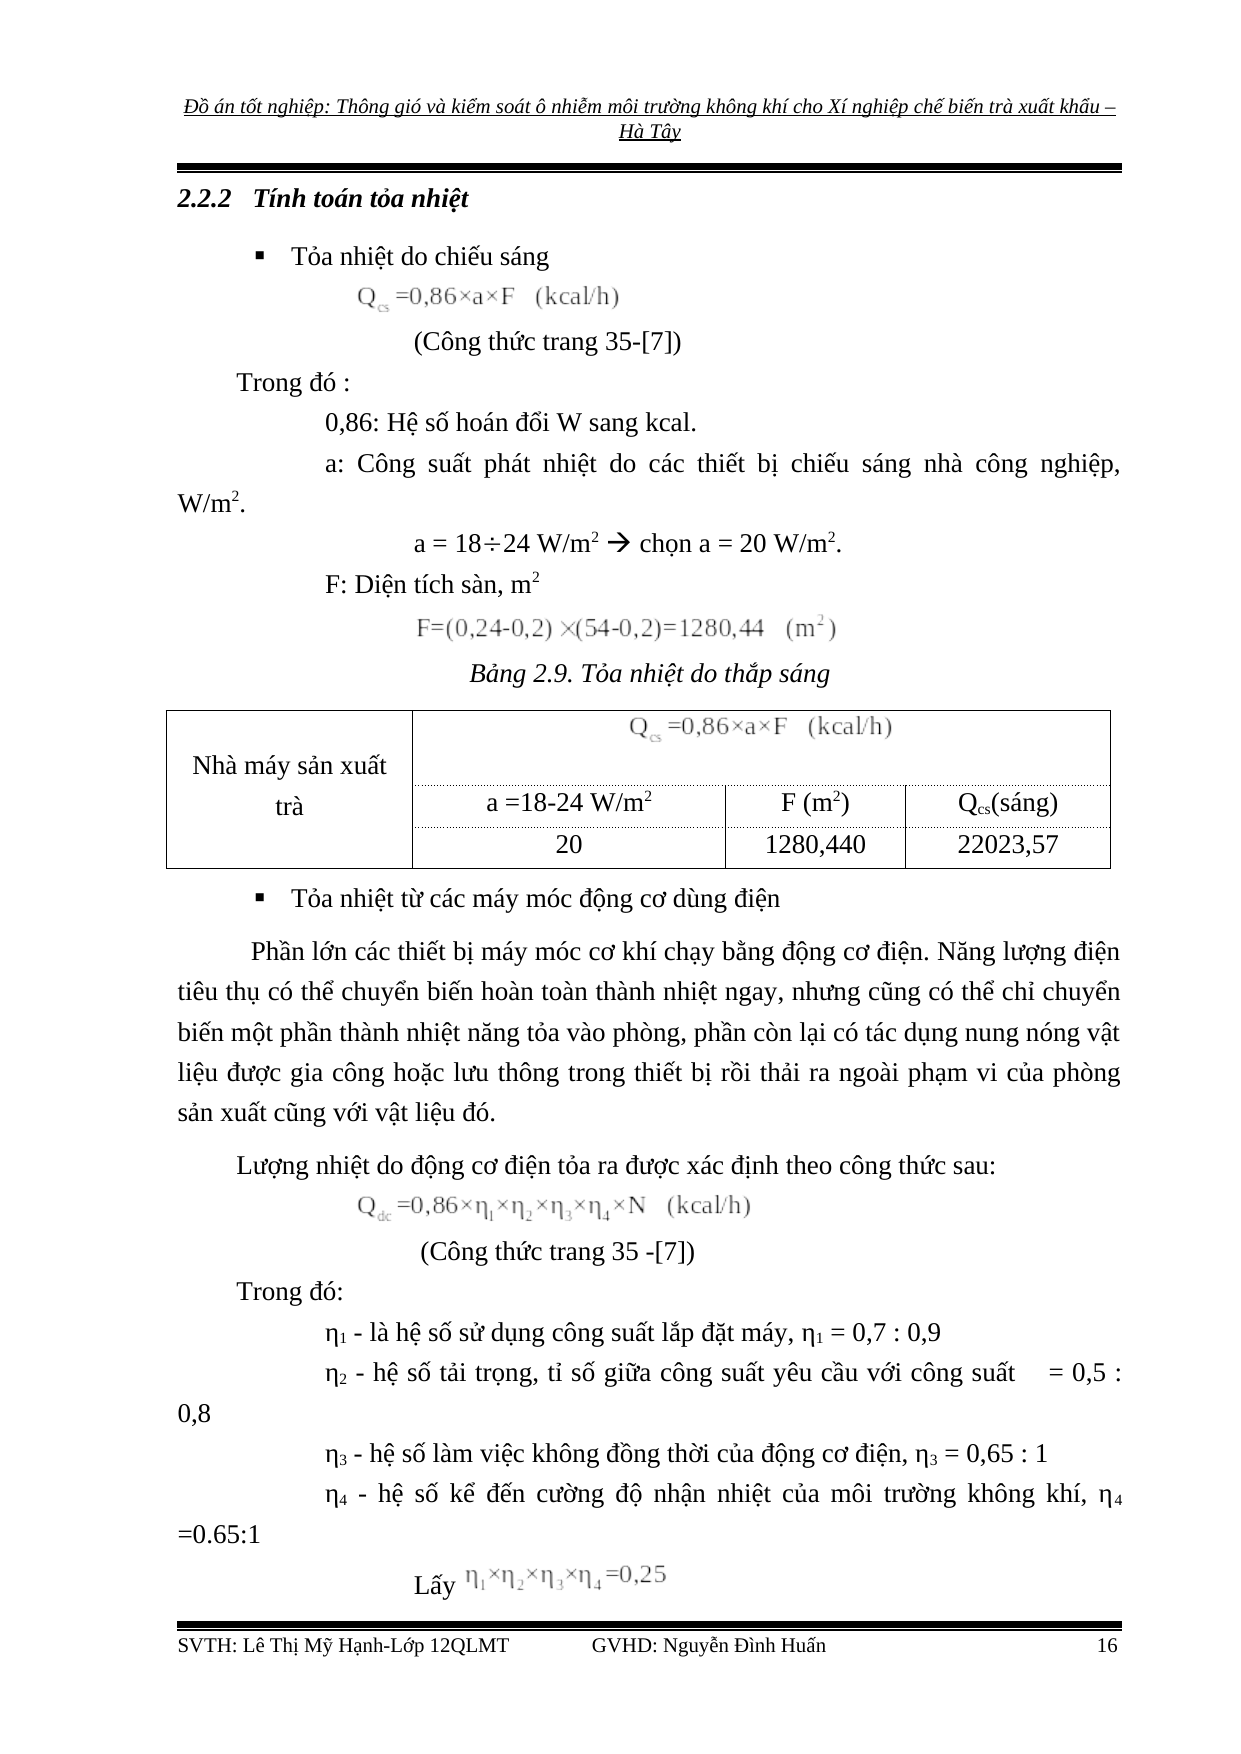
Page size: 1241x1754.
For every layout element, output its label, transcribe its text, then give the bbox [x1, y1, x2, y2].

table_cell 22023,57 [906, 827, 1110, 868]
table_header Nhà máy sản xuất trà [167, 711, 412, 868]
text Lấy [177, 1558, 1122, 1600]
table_cell Qcs(sáng) [906, 785, 1110, 827]
text a: Công suất phát nhiệt do các thiết bị chiếu sáng nhà công nghiệp, W/m2. [177, 447, 1122, 518]
table_cell 20 [413, 827, 725, 868]
list Tỏa nhiệt từ các máy móc động cơ dùng điện [253, 882, 1122, 913]
table_cell a =18-24 W/m2 [413, 785, 725, 827]
text Bảng 2.9. Tỏa nhiệt do thắp sáng [177, 657, 1122, 688]
text η3 - hệ số làm việc không đồng thời của động cơ điện, η3 = 0,65 : 1 [177, 1437, 1122, 1468]
list Trong đó : [177, 366, 1122, 397]
text η4 - hệ số kể đến cường độ nhận nhiệt của môi trường không khí, η4 =0.65:1 [177, 1478, 1122, 1549]
subtitle Tính toán tỏa nhiệt [177, 182, 1122, 213]
text (Công thức trang 35 -[7]) [177, 1235, 1119, 1266]
text η2 - hệ số tải trọng, tỉ số giữa công suất yêu cầu với công suất = 0,5 : 0,8 [177, 1356, 1122, 1428]
table_cell 1280,440 [726, 827, 905, 868]
text (Công thức trang 35-[7]) [177, 326, 1122, 357]
table_cell F (m2) [726, 785, 905, 827]
text Phần lớn các thiết bị máy móc cơ khí chạy bằng động cơ điện. Năng lượng điện tiêu thụ có thể chuyển biến hoàn toàn thành nhiệt ngay, nhưng cũng có thể chỉ chuyển biến một phần thành nhiệt năng tỏa vào phòng, phần còn lại có tác dụng nung nóng vật liệu được gia công hoặc lưu thông trong thiết bị rồi thải ra ngoài phạm vi của phòng sản xuất cũng với vật liệu đó. [177, 935, 1122, 1128]
text a = 1824 W/m2 chọn a = 20 W/m2. [177, 528, 1122, 559]
text Trong đó: [177, 1276, 1119, 1307]
text η1 - là hệ số sử dụng công suất lắp đặt máy, η1 = 0,7 : 0,9 [177, 1316, 1122, 1347]
table_header [413, 711, 1110, 785]
text Lượng nhiệt do động cơ điện tỏa ra được xác định theo công thức sau: [177, 1149, 1122, 1181]
list Tỏa nhiệt do chiếu sáng [253, 240, 1122, 271]
text F: Diện tích sàn, m2 [177, 568, 1122, 599]
text 0,86: Hệ số hoán đổi W sang kcal. [177, 406, 1122, 437]
